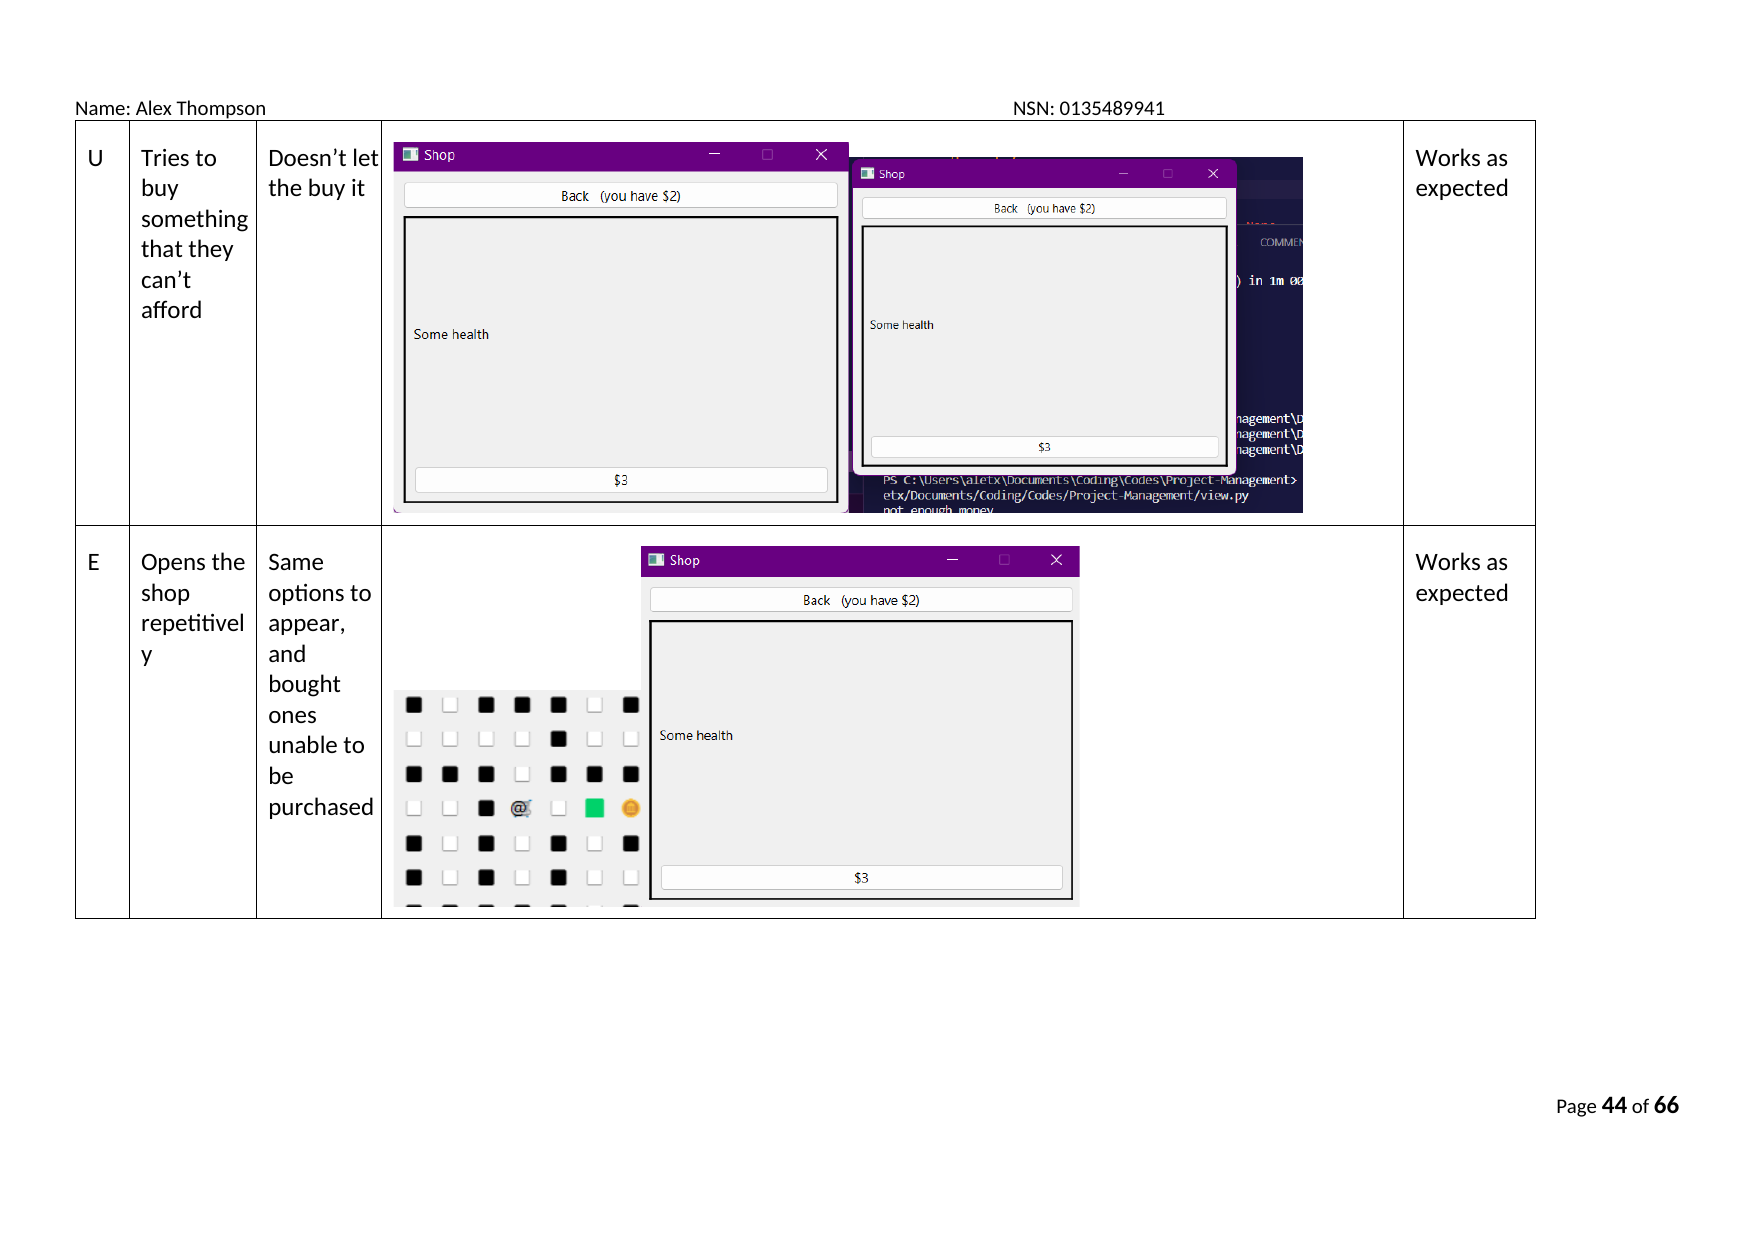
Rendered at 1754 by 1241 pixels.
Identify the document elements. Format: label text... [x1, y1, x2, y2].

table_cell Tries to buy something that they can’t afford [130, 121, 256, 524]
table_cell Opens the shop repetitively [130, 526, 256, 918]
table_cell Works as expected [1404, 121, 1535, 524]
picture [393, 546, 1080, 907]
table_cell E [76, 526, 129, 918]
table_cell [382, 121, 1403, 524]
table_cell Works as expected [1404, 526, 1535, 918]
table_cell Same options to appear, and bought ones unable to be purchased [257, 526, 381, 918]
table_cell Doesn’t let the buy it [257, 121, 381, 524]
picture [393, 142, 1303, 513]
table_cell [382, 526, 1403, 918]
table_cell U [76, 121, 129, 524]
